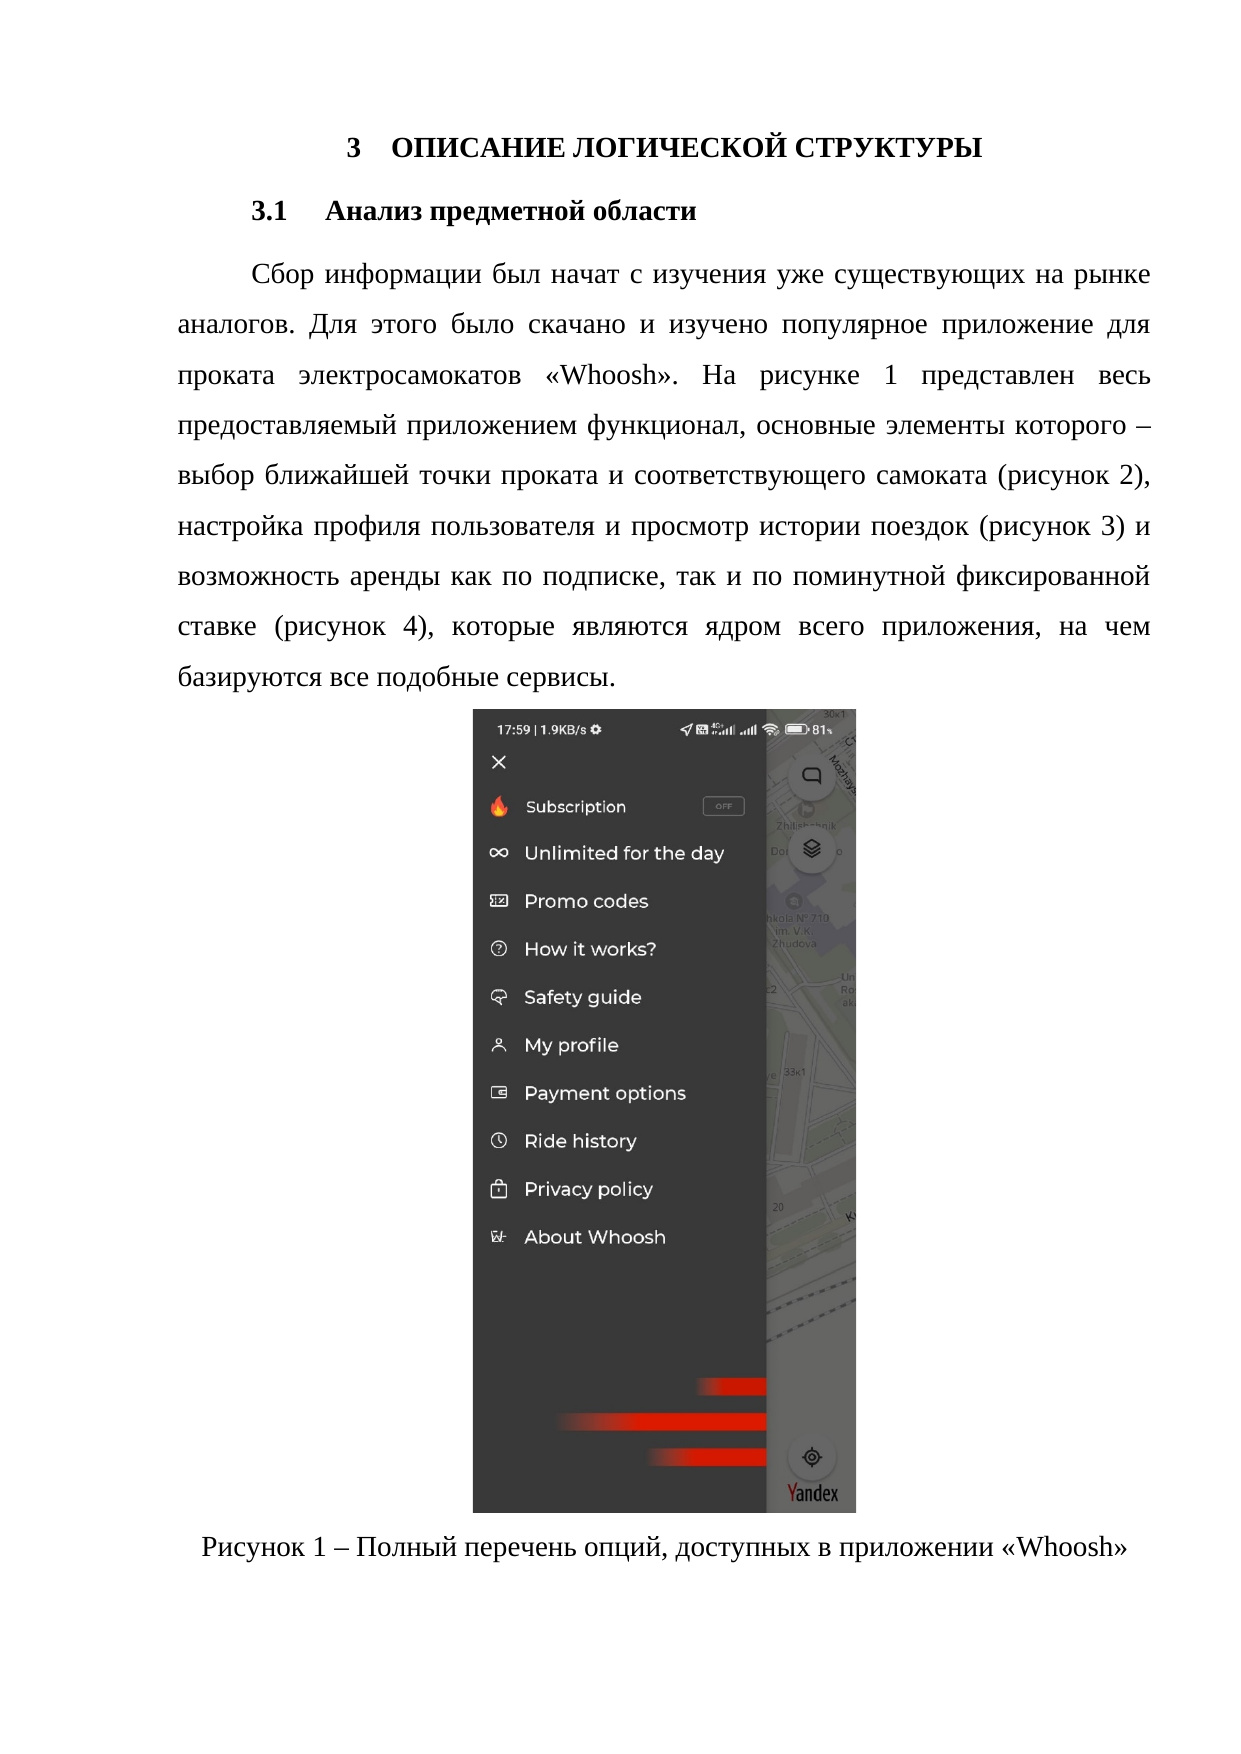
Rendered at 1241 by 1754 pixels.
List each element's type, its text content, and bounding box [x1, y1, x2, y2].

list Анализ предметной области [177, 193, 1152, 227]
text Сбор информации был начат с изучения уже существующих на рынке аналогов. Для этого было скачано и изучено популярное приложение для проката электросамокатов «Whoosh». На рисунке 1 представлен весь предоставляемый приложением функционал, основные элементы которого – выбор ближайшей точки проката и соответствующего самоката (рисунок 2), настройка профиля пользователя и просмотр истории поездок (рисунок 3) и возможность аренды как по подписке, так и по поминутной фиксированной ставке (рисунок 4), которые являются ядром всего приложения, на чем базируются все подобные сервисы. [177, 256, 1152, 692]
list ОПИСАНИЕ ЛОГИЧЕСКОЙ СТРУКТУРЫ [177, 131, 1152, 164]
picture [472, 709, 857, 1513]
text Рисунок 1 – Полный перечень опций, доступных в приложении «Whoosh» [177, 1529, 1152, 1562]
